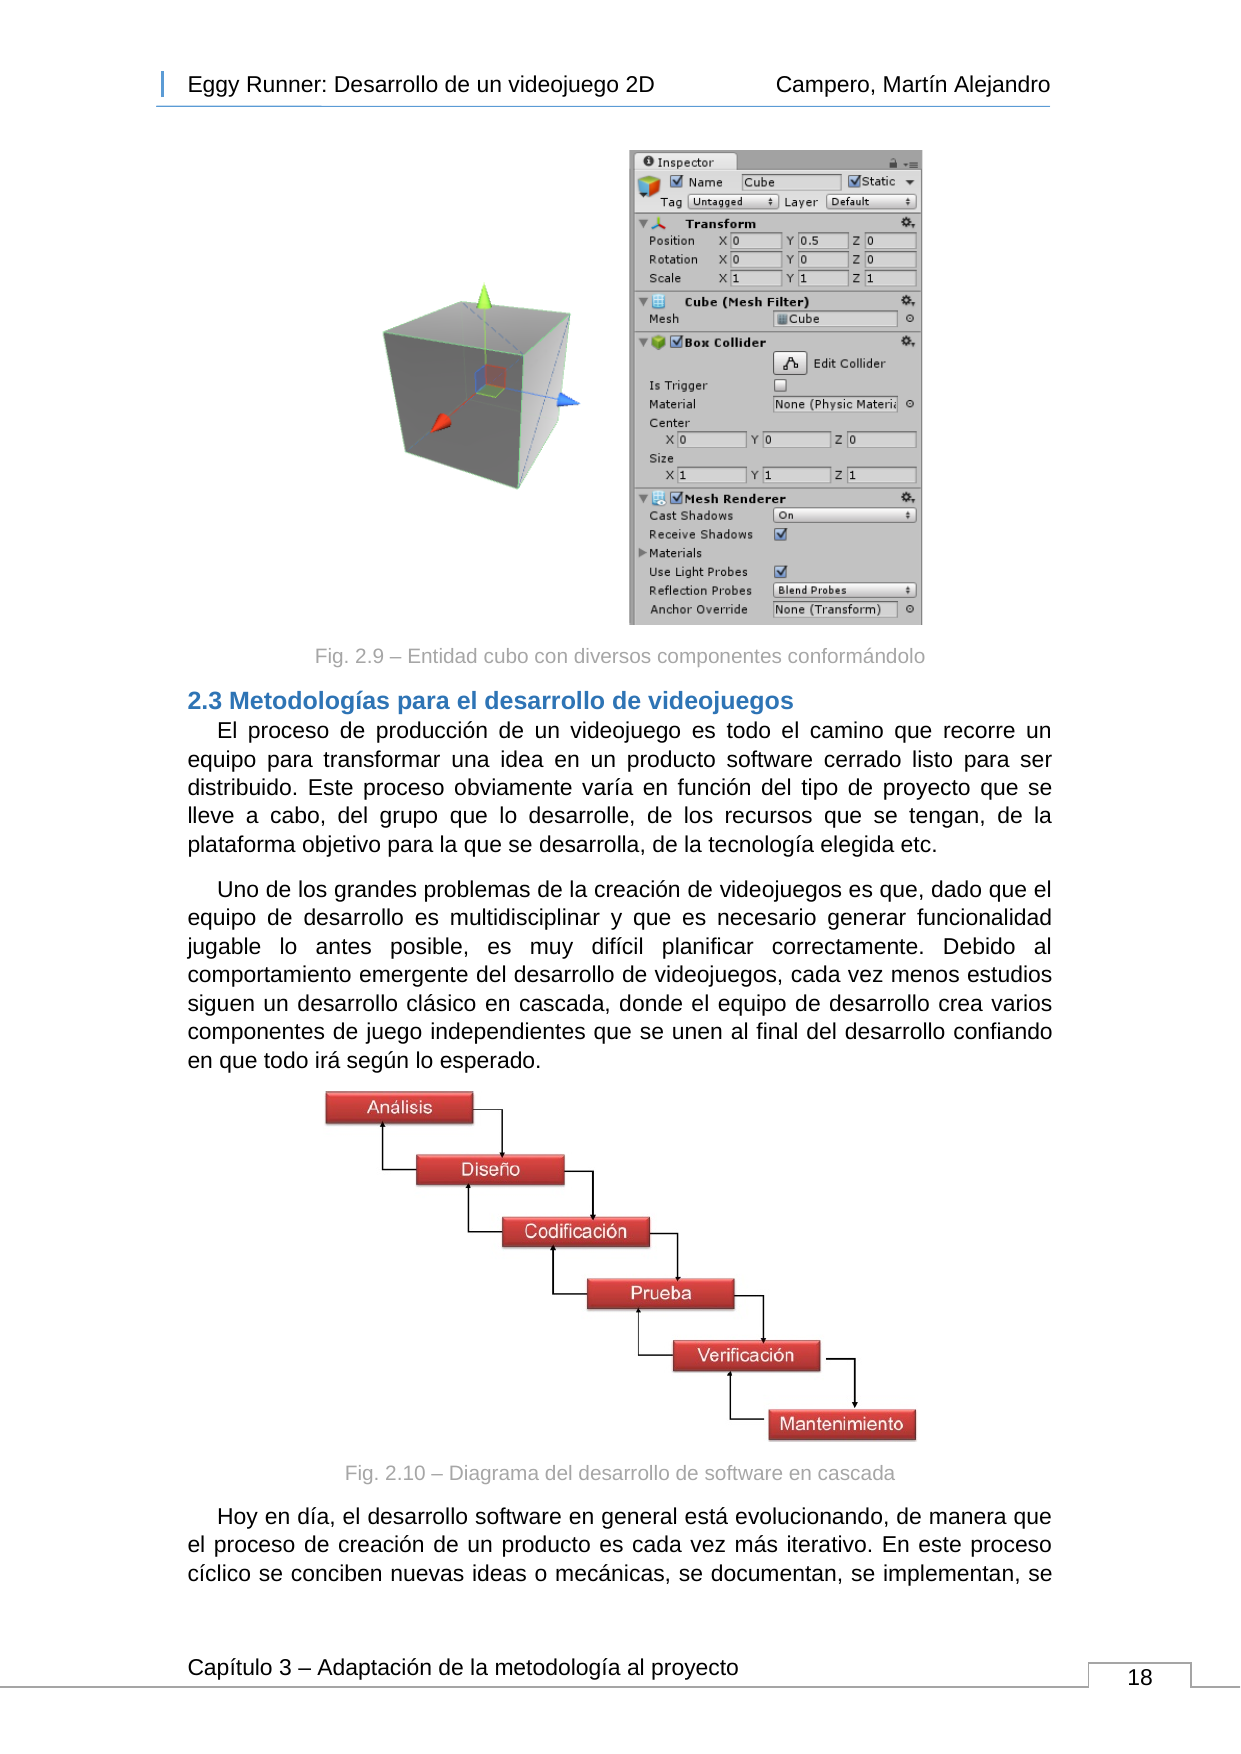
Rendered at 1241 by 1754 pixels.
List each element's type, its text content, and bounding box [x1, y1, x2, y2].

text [187, 1503, 1053, 1586]
text El proceso de producción de un videojuego es todo el camino que recorre un equipo para transformar una idea en un producto software cerrado listo para ser distribuido. Este proceso obviamente varía en función del tipo de proyecto que se lleve a cabo, del grupo que lo desarrolle, de los recursos que se tengan, de la plataforma objetivo para la que se desarrolla, de la tecnología elegida etc. [187, 717, 1053, 857]
picture [322, 1091, 918, 1442]
text Uno de los grandes problemas de la creación de videojuegos es que, dado que el equipo de desarrollo es multidisciplinar y que es necesario generar funcionalidad jugable lo antes posible, es muy difícil planificar correctamente. Debido al comportamiento emergente del desarrollo de videojuegos, cada vez menos estudios siguen un desarrollo clásico en cascada, donde el equipo de desarrollo crea varios componentes de juego independientes que se unen al final del desarrollo confiando en que todo irá según lo esperado. [187, 876, 1053, 1073]
text Fig. 2.9 – Entidad cubo con diversos componentes conformándolo [187, 643, 1053, 667]
subtitle 2.3 Metodologías para el desarrollo de videojuegos [187, 686, 1053, 715]
picture [317, 150, 923, 625]
text Fig. 2.10 – Diagrama del desarrollo de software en cascada [187, 1460, 1053, 1484]
